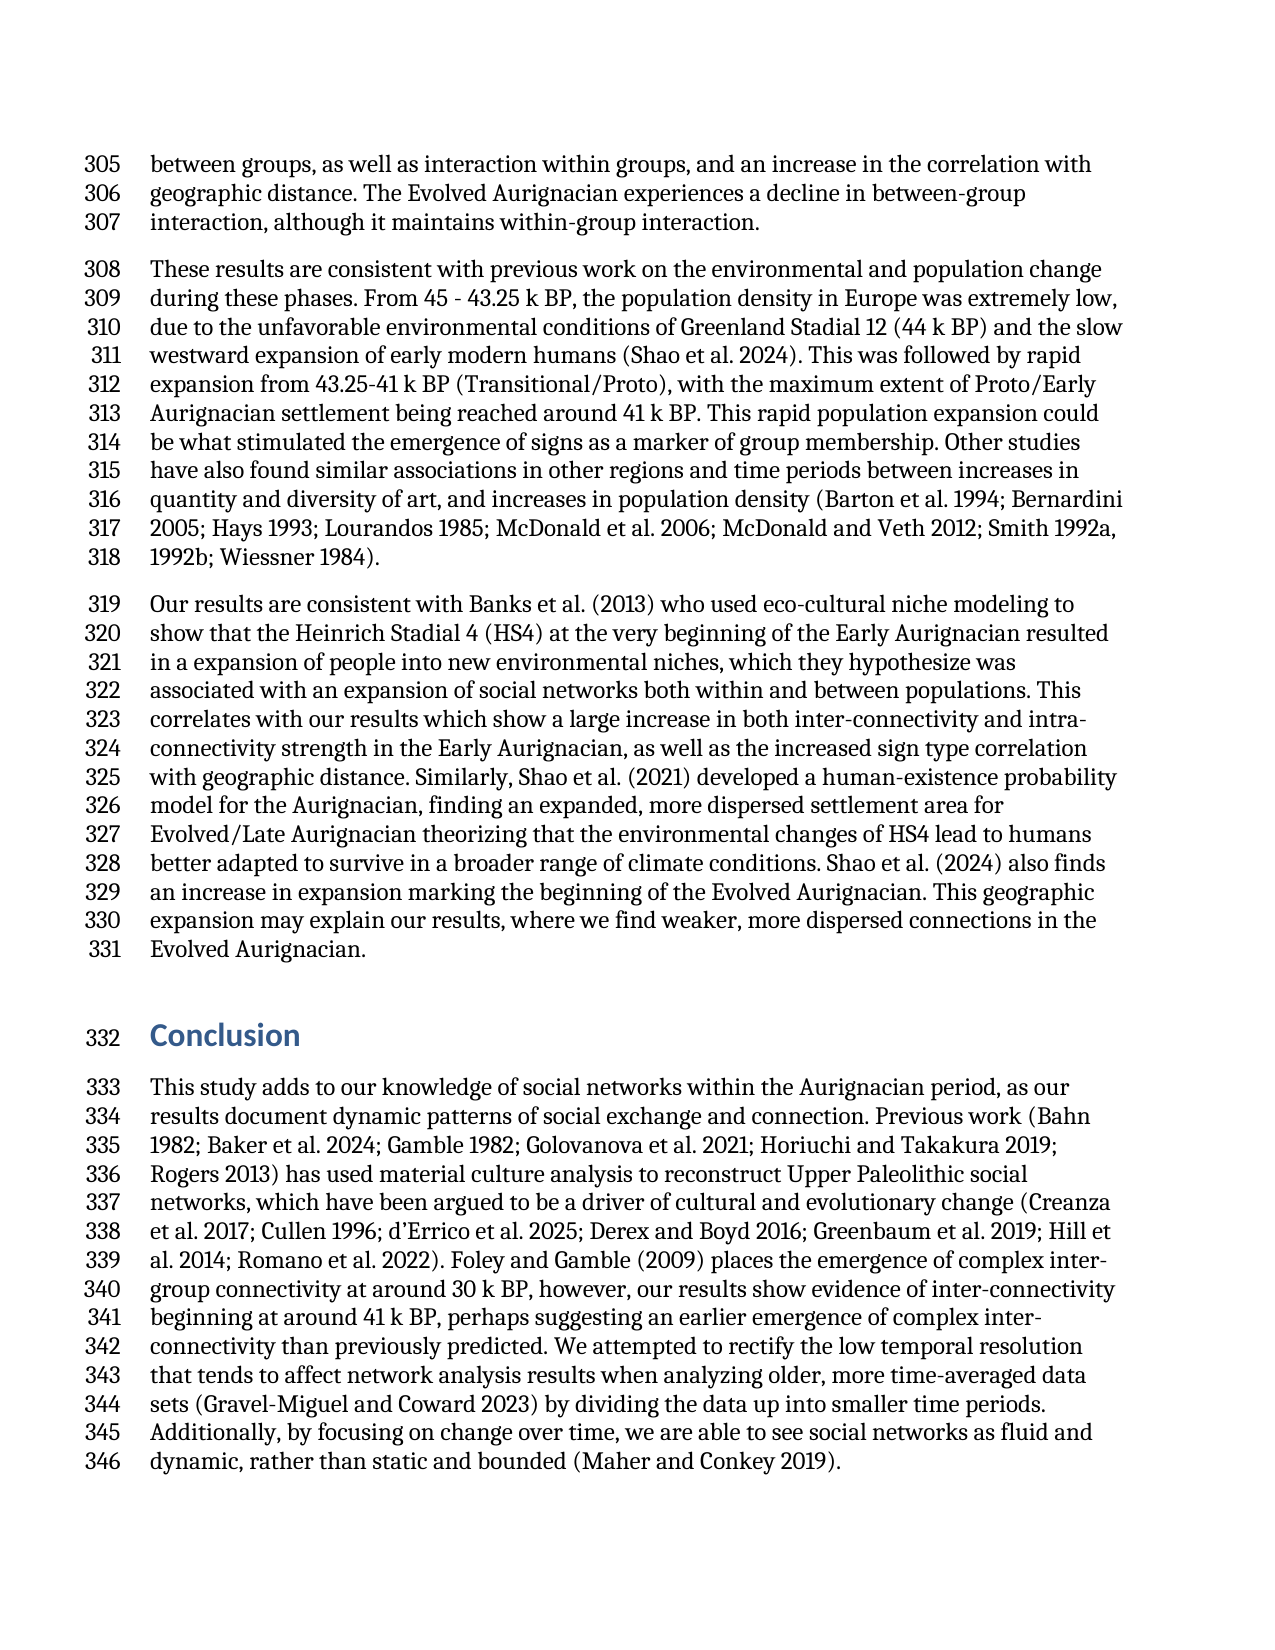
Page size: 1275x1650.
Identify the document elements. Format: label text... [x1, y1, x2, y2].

subtitle Conclusion [150, 1014, 1125, 1054]
text This study adds to our knowledge of social networks within the Aurignacian period, as our results document dynamic patterns of social exchange and connection. Previous work (Bahn 1982; Baker et al. 2024; Gamble 1982; Golovanova et al. 2021; Horiuchi and Takakura 2019; Rogers 2013) has used material culture analysis to reconstruct Upper Paleolithic social networks, which have been argued to be a driver of cultural and evolutionary change (Creanza et al. 2017; Cullen 1996; d’Errico et al. 2025; Derex and Boyd 2016; Greenbaum et al. 2019; Hill et al. 2014; Romano et al. 2022). Foley and Gamble (2009) places the emergence of complex inter-group connectivity at around 30 k BP, however, our results show evidence of inter-connectivity beginning at around 41 k BP, perhaps suggesting an earlier emergence of complex inter-connectivity than previously predicted. We attempted to rectify the low temporal resolution that tends to affect network analysis results when analyzing older, more time-averaged data sets (Gravel-Miguel and Coward 2023) by dividing the data up into smaller time periods. Additionally, by focusing on change over time, we are able to see social networks as fluid and dynamic, rather than static and bounded (Maher and Conkey 2019). [150, 1073, 1125, 1476]
text These results are consistent with previous work on the environmental and population change during these phases. From 45 - 43.25 k BP, the population density in Europe was extremely low, due to the unfavorable environmental conditions of Greenland Stadial 12 (44 k BP) and the slow westward expansion of early modern humans (Shao et al. 2024). This was followed by rapid expansion from 43.25-41 k BP (Transitional/Proto), with the maximum extent of Proto/Early Aurignacian settlement being reached around 41 k BP. This rapid population expansion could be what stimulated the emergence of signs as a marker of group membership. Other studies have also found similar associations in other regions and time periods between increases in quantity and diversity of art, and increases in population density (Barton et al. 1994; Bernardini 2005; Hays 1993; Lourandos 1985; McDonald et al. 2006; McDonald and Veth 2012; Smith 1992a, 1992b; Wiessner 1984). [150, 255, 1125, 571]
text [150, 150, 1125, 236]
text Our results are consistent with Banks et al. (2013) who used eco-cultural niche modeling to show that the Heinrich Stadial 4 (HS4) at the very beginning of the Early Aurignacian resulted in a expansion of people into new environmental niches, which they hypothesize was associated with an expansion of social networks both within and between populations. This correlates with our results which show a large increase in both inter-connectivity and intra-connectivity strength in the Early Aurignacian, as well as the increased sign type correlation with geographic distance. Similarly, Shao et al. (2021) developed a human-existence probability model for the Aurignacian, finding an expanded, more dispersed settlement area for Evolved/Late Aurignacian theorizing that the environmental changes of HS4 lead to humans better adapted to survive in a broader range of climate conditions. Shao et al. (2024) also finds an increase in expansion marking the beginning of the Evolved Aurignacian. This geographic expansion may explain our results, where we find weaker, more dispersed connections in the Evolved Aurignacian. [150, 590, 1125, 964]
